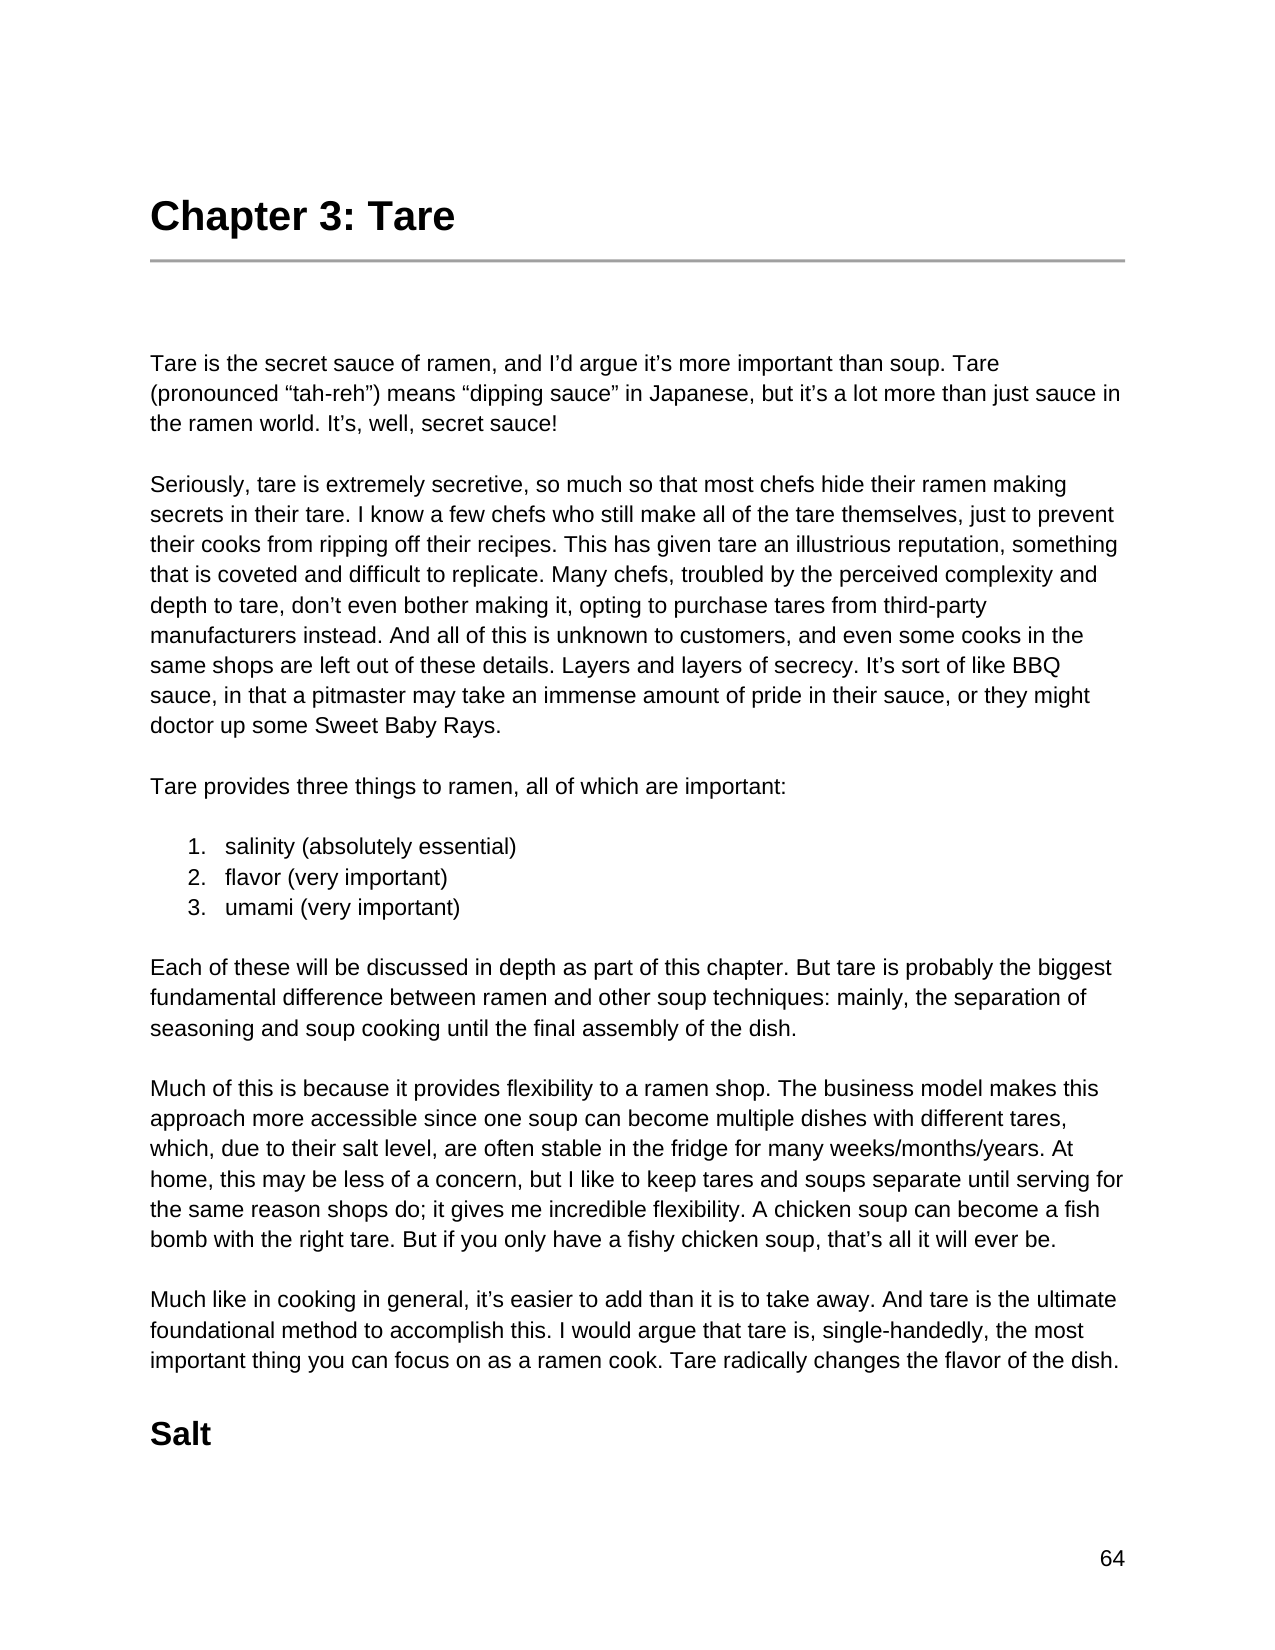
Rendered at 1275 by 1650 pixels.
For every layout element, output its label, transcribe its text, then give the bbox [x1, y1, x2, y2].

text Seriously, tare is extremely secretive, so much so that most chefs hide their ramen making secrets in their tare. I know a few chefs who still make all of the tare themselves, just to prevent their cooks from ripping off their recipes. This has given tare an illustrious reputation, something that is coveted and difficult to replicate. Many chefs, troubled by the perceived complexity and depth to tare, don’t even bother making it, opting to purchase tares from third-party manufacturers instead. And all of this is unknown to customers, and even some cooks in the same shops are left out of these details. Layers and layers of secrecy. It’s sort of like BBQ sauce, in that a pitmaster may take an immense amount of pride in their sauce, or they might doctor up some Sweet Baby Rays. [150, 471, 1125, 739]
text Tare is the secret sauce of ramen, and I’d argue it’s more important than soup. Tare (pronounced “tah-reh”) means “dipping sauce” in Japanese, but it’s a lot more than just sauce in the ramen world. It’s, well, secret sauce! [150, 350, 1125, 437]
subtitle Salt [150, 1414, 1125, 1453]
list salinity (absolutely essential) [187, 833, 1125, 859]
text Much of this is because it provides flexibility to a ramen shop. The business model makes this approach more accessible since one soup can become multiple dishes with different tares, which, due to their salt level, are often stable in the fridge for many weeks/months/years. At home, this may be less of a concern, but I like to keep tares and soups separate until serving for the same reason shops do; it gives me incredible flexibility. A chicken soup can become a fish bomb with the right tare. But if you only have a fishy chicken soup, that’s all it will ever be. [150, 1075, 1125, 1252]
text Much like in cooking in general, it’s easier to add than it is to take away. And tare is the ultimate foundational method to accomplish this. I would argue that tare is, single-handedly, the most important thing you can focus on as a ramen cook. Tare radically changes the flavor of the dish. [150, 1286, 1125, 1373]
text Each of these will be discussed in depth as part of this chapter. But tare is probably the biggest fundamental difference between ramen and other soup techniques: mainly, the separation of seasoning and soup cooking until the final assembly of the dish. [150, 954, 1125, 1041]
subtitle Chapter 3: Tare [150, 192, 1125, 239]
list umami (very important) [187, 894, 1125, 920]
list flavor (very important) [187, 863, 1125, 890]
text Tare provides three things to ramen, all of which are important: [150, 773, 1125, 799]
